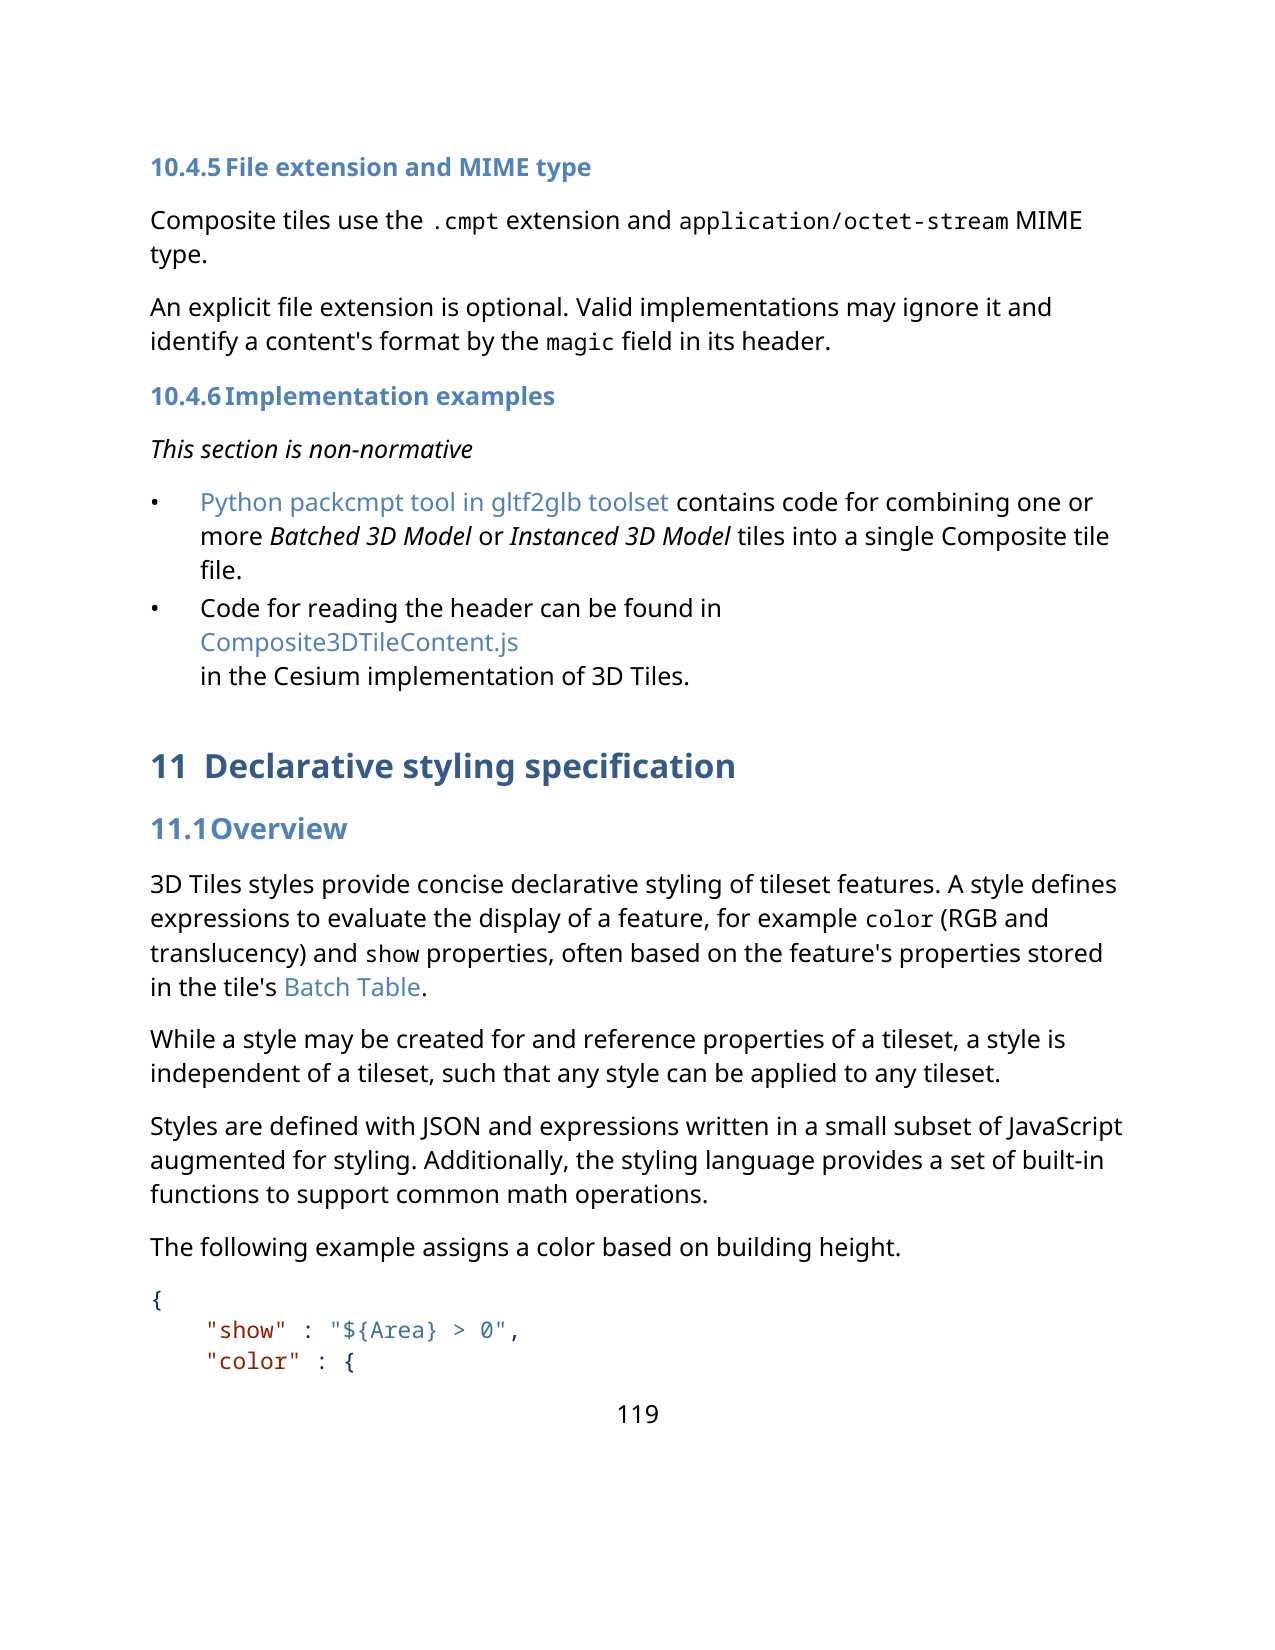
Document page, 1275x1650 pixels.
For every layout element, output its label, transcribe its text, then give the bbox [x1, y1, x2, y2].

list Code for reading the header can be found in Composite3DTileContent.js in the Cesium implementation of 3D Tiles. [150, 590, 1125, 692]
subtitle File extension and MIME type [150, 150, 1125, 184]
text 3D Tiles styles provide concise declarative styling of tileset features. A style defines expressions to evaluate the display of a feature, for example color (RGB and translucency) and show properties, often based on the feature's properties stored in the tile's Batch Table. [150, 867, 1125, 1003]
text An explicit file extension is optional. Valid implementations may ignore it and identify a content's format by the magic field in its header. [150, 290, 1125, 358]
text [150, 1283, 1125, 1376]
text Composite tiles use the .cmpt extension and application/octet-stream MIME type. [150, 203, 1125, 271]
text This section is non-normative [150, 431, 1125, 466]
text The following example assigns a color based on building height. [150, 1230, 1125, 1264]
list Python packcmpt tool in gltf2glb toolset contains code for combining one or more Batched 3D Model or Instanced 3D Model tiles into a single Composite tile file. [150, 484, 1125, 586]
text Styles are defined with JSON and expressions written in a small subset of JavaScript augmented for styling. Additionally, the styling language provides a set of built-in functions to support common math operations. [150, 1109, 1125, 1211]
text While a style may be created for and reference properties of a tileset, a style is independent of a tileset, such that any style can be applied to any tileset. [150, 1022, 1125, 1090]
subtitle Implementation examples [150, 379, 1125, 413]
subtitle Overview [150, 809, 1125, 848]
subtitle Declarative styling specification [150, 742, 1125, 788]
